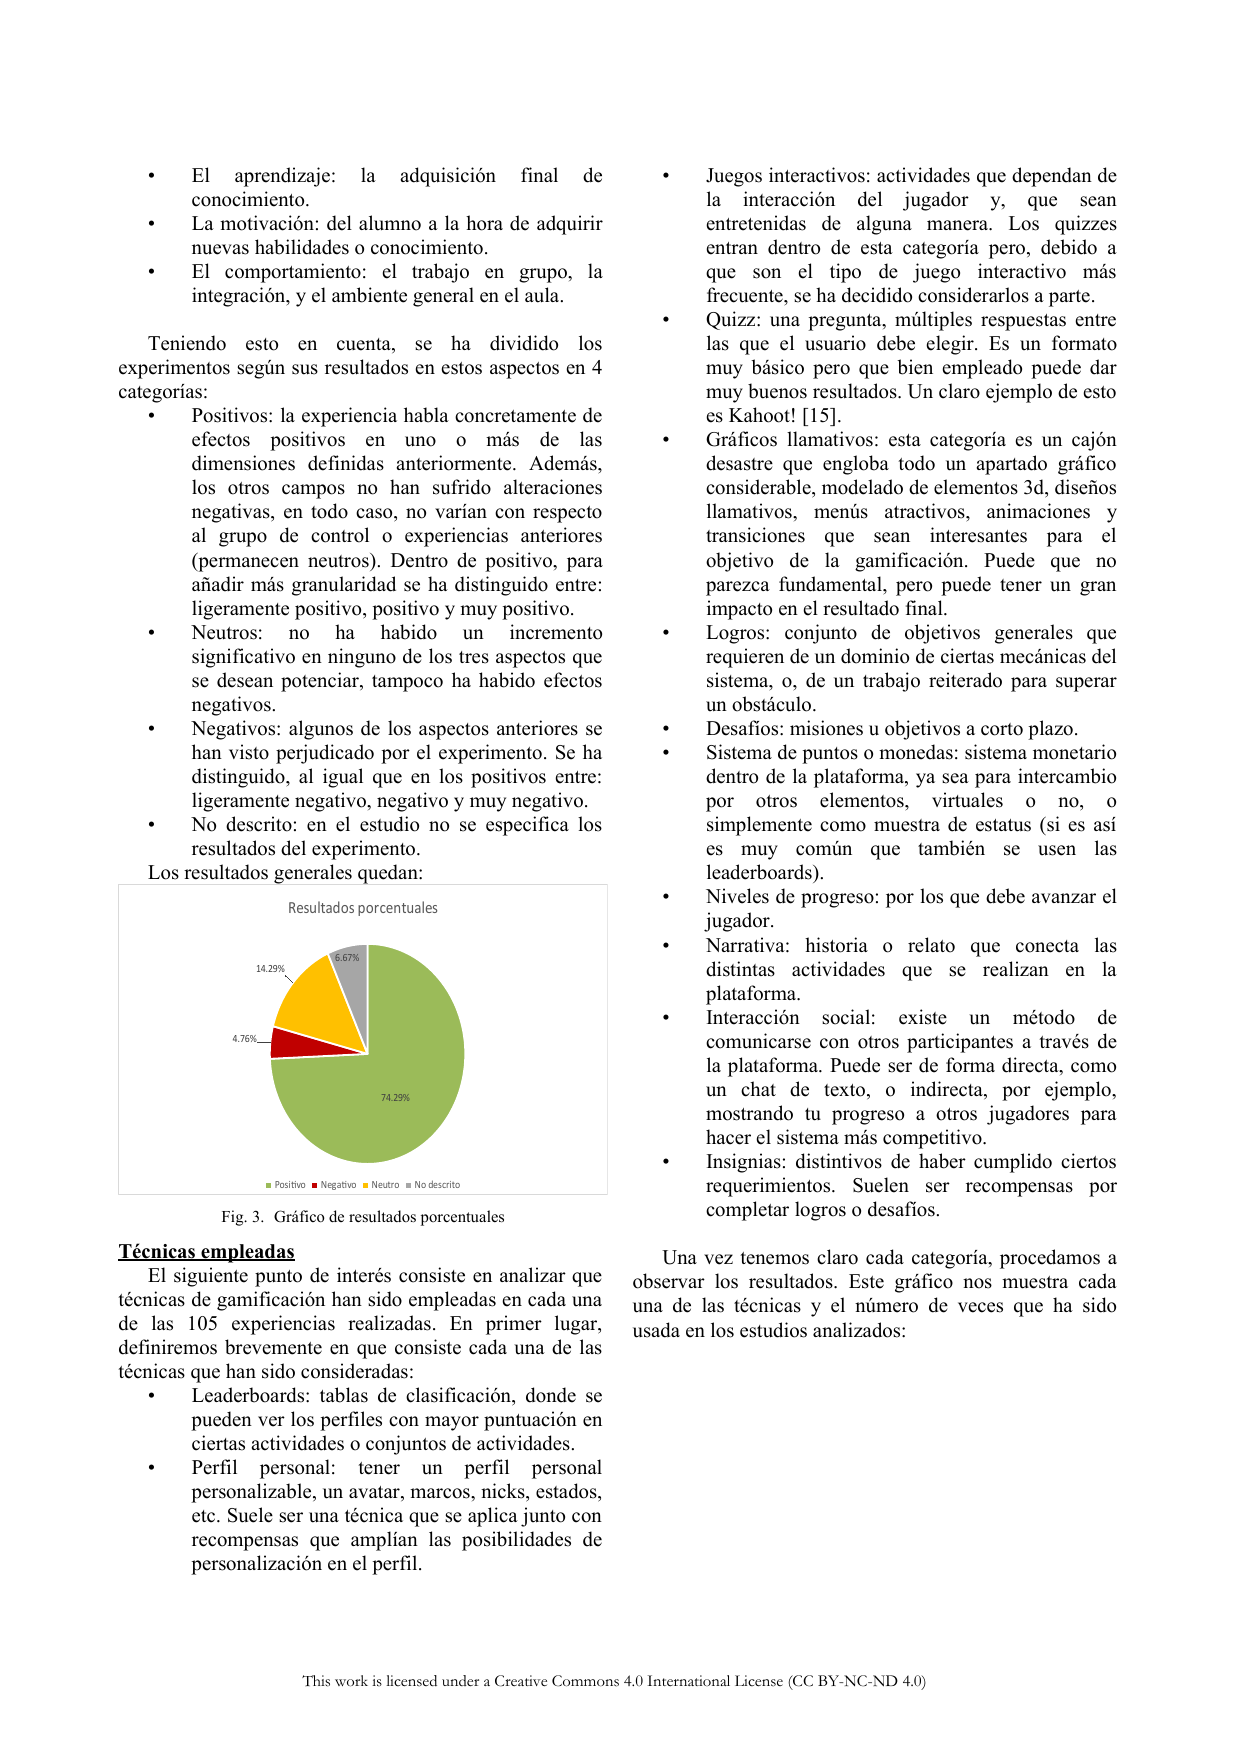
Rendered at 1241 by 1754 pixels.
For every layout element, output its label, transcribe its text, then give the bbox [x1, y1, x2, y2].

list Logros: conjunto de objetivos generales que requieren de un dominio de ciertas mecánicas del sistema, o, de un trabajo reiterado para superar un obstáculo. [662, 620, 1117, 716]
list Negativos: algunos de los aspectos anteriores se han visto perjudicado por el experimento. Se ha distinguido, al igual que en los positivos entre: ligeramente negativo, negativo y muy negativo. [148, 716, 603, 812]
text Una vez tenemos claro cada categoría, procedamos a observar los resultados. Este gráfico nos muestra cada una de las técnicas y el número de veces que ha sido usada en los estudios analizados: [632, 1245, 1117, 1342]
list El aprendizaje: la adquisición final de conocimiento. [148, 162, 603, 211]
text Técnicas empleadas [118, 1238, 603, 1263]
text Gráfico de resultados porcentuales [118, 1207, 608, 1226]
list Positivos: la experiencia habla concretamente de efectos positivos en uno o más de las dimensiones definidas anteriormente. Además, los otros campos no han sufrido alteraciones negativas, en todo caso, no varían con respecto al grupo de control o experiencias anteriores (permanecen neutros). Dentro de positivo, para añadir más granularidad se ha distinguido entre: ligeramente positivo, positivo y muy positivo. [148, 403, 603, 620]
list Insignias: distintivos de haber cumplido ciertos requerimientos. Suelen ser recompensas por completar logros o desafíos. [662, 1149, 1117, 1221]
list Desafíos: misiones u objetivos a corto plazo. [662, 716, 1117, 740]
text El siguiente punto de interés consiste en analizar que técnicas de gamificación han sido empleadas en cada una de las 105 experiencias realizadas. En primer lugar, definiremos brevemente en que consiste cada una de las técnicas que han sido consideradas: [118, 1263, 603, 1383]
list Juegos interactivos: actividades que dependan de la interacción del jugador y, que sean entretenidas de alguna manera. Los quizzes entran dentro de esta categoría pero, debido a que son el tipo de juego interactivo más frecuente, se ha decidido considerarlos a parte. [662, 162, 1117, 307]
list El comportamiento: el trabajo en grupo, la integración, y el ambiente general en el aula. [148, 259, 603, 307]
text Los resultados generales quedan: [118, 860, 603, 884]
list Perfil personal: tener un perfil personal personalizable, un avatar, marcos, nicks, estados, etc. Suele ser una técnica que se aplica junto con recompensas que amplían las posibilidades de personalización en el perfil. [148, 1455, 603, 1575]
text Teniendo esto en cuenta, se ha dividido los experimentos según sus resultados en estos aspectos en 4 categorías: [118, 331, 603, 403]
list Neutros: no ha habido un incremento significativo en ninguno de los tres aspectos que se desean potenciar, tampoco ha habido efectos negativos. [148, 620, 603, 716]
list Leaderboards: tablas de clasificación, donde se pueden ver los perfiles con mayor puntuación en ciertas actividades o conjuntos de actividades. [148, 1383, 603, 1455]
list Interacción social: existe un método de comunicarse con otros participantes a través de la plataforma. Puede ser de forma directa, como un chat de texto, o indirecta, por ejemplo, mostrando tu progreso a otros jugadores para hacer el sistema más competitivo. [662, 1005, 1117, 1149]
list No descrito: en el estudio no se especifica los resultados del experimento. [148, 812, 603, 860]
list Quizz: una pregunta, múltiples respuestas entre las que el usuario debe elegir. Es un formato muy básico pero que bien empleado puede dar muy buenos resultados. Un claro ejemplo de esto es Kahoot! [15]. [662, 307, 1117, 427]
list Niveles de progreso: por los que debe avanzar el jugador. [662, 884, 1117, 932]
list La motivación: del alumno a la hora de adquirir nuevas habilidades o conocimiento. [148, 211, 603, 259]
list Sistema de puntos o monedas: sistema monetario dentro de la plataforma, ya sea para intercambio por otros elementos, virtuales o no, o simplemente como muestra de estatus (si es así es muy común que también se usen las leaderboards). [662, 740, 1117, 884]
list Gráficos llamativos: esta categoría es un cajón desastre que engloba todo un apartado gráfico considerable, modelado de elementos 3d, diseños llamativos, menús atractivos, animaciones y transiciones que sean interesantes para el objetivo de la gamificación. Puede que no parezca fundamental, pero puede tener un gran impacto en el resultado final. [662, 427, 1117, 620]
list Narrativa: historia o relato que conecta las distintas actividades que se realizan en la plataforma. [662, 932, 1117, 1005]
